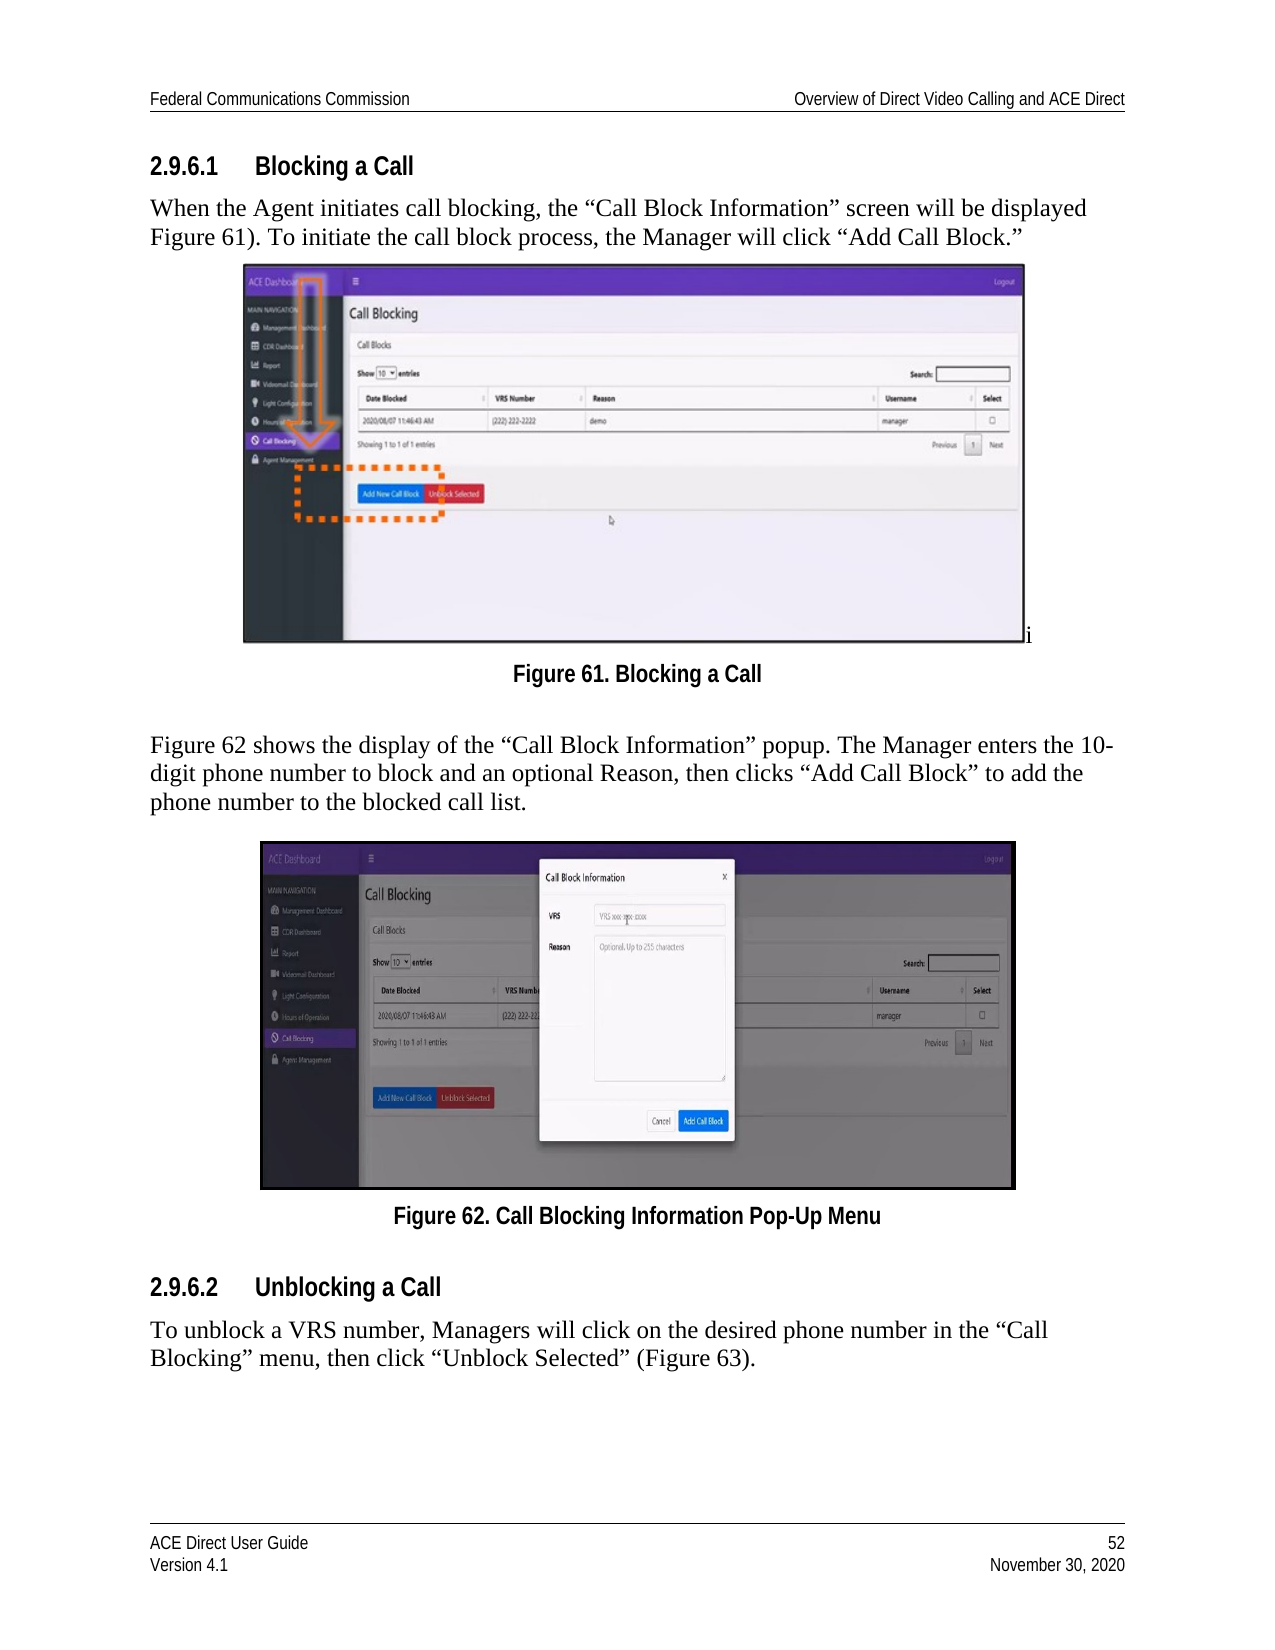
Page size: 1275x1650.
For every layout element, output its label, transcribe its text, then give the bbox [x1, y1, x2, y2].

text To unblock a VRS number, Managers will click on the desired phone number in the “Call Blocking” menu, then click “Unblock Selected” (Figure 63). [150, 1315, 1125, 1372]
subtitle Unblocking a Call [150, 1271, 1125, 1302]
picture [263, 844, 1012, 1187]
picture [242, 263, 1026, 644]
subtitle Blocking a Call [150, 150, 1125, 181]
text Figure 62 shows the display of the “Call Block Information” popup. The Manager enters the 10-digit phone number to block and an optional Reason, then clicks “Add Call Block” to add the phone number to the blocked call list. [150, 730, 1125, 816]
text When the Agent initiates call blocking, the “Call Block Information” screen will be displayed Figure 61). To initiate the call block process, the Manager will click “Add Call Block.” [150, 193, 1125, 251]
